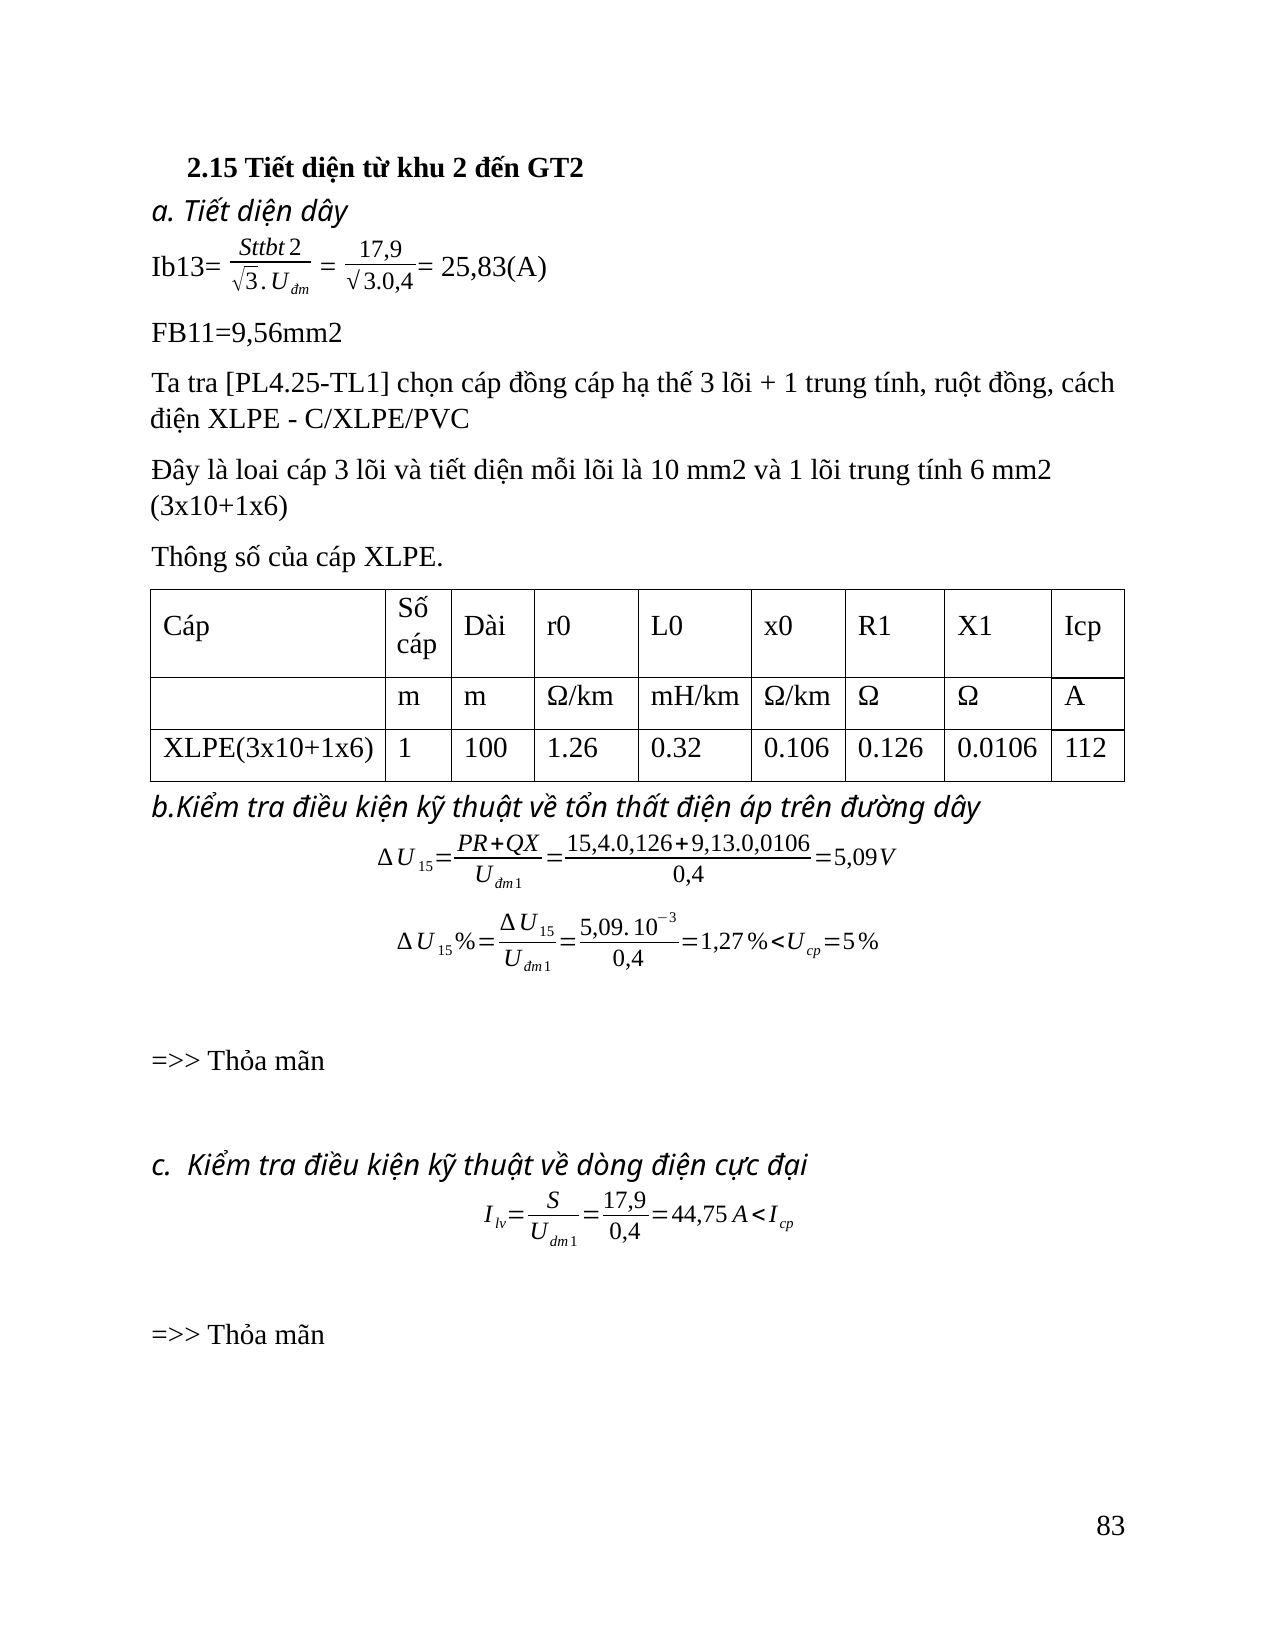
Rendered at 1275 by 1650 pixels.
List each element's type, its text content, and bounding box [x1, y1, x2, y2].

table_header Icp [1052, 590, 1124, 677]
table_cell 0.32 [639, 730, 751, 781]
table_cell Ω [945, 678, 1051, 729]
text =>> Thỏa mãn [150, 1317, 1125, 1350]
table_cell 112 [1052, 731, 1124, 781]
table_header x0 [752, 590, 845, 677]
table_cell 0.106 [752, 730, 845, 781]
table_cell m [452, 678, 534, 729]
subtitle a. Tiết diện dây [150, 190, 1125, 230]
table_cell [151, 678, 385, 729]
text Ta tra [PL4.25-TL1] chọn cáp đồng cáp hạ thế 3 lõi + 1 trung tính, ruột đồng, cách điện XLPE - C/XLPE/PVC [150, 365, 1125, 435]
table_header R1 [846, 590, 944, 677]
table_header Dài [452, 590, 534, 677]
table_cell XLPE(3x10+1x6) [151, 730, 385, 781]
table_cell m [386, 678, 451, 729]
table_cell A [1052, 679, 1124, 729]
subtitle 2.15 Tiết diện từ khu 2 đến GT2 [185, 150, 1125, 183]
subtitle b.Kiểm tra điều kiện kỹ thuật về tổn thất điện áp trên đường dây [150, 786, 1125, 826]
table_cell Ω [846, 678, 944, 729]
table_cell 0.0106 [945, 730, 1051, 781]
table_cell 100 [452, 730, 534, 781]
table_cell mH/km [639, 678, 751, 729]
text Thông số của cáp XLPE. [150, 539, 1125, 572]
table_header Số cáp [386, 590, 451, 677]
subtitle c. Kiểm tra điều kiện kỹ thuật về dòng điện cực đại [150, 1144, 1125, 1183]
table_cell Ω/km [752, 678, 845, 729]
table_cell 0.126 [846, 730, 944, 781]
table_header L0 [639, 590, 751, 677]
text FB11=9,56mm2 [150, 315, 1125, 348]
text Ib13= = = 25,83(A) [150, 233, 1125, 298]
text =>> Thỏa mãn [150, 1043, 1125, 1076]
table_cell Ω/km [535, 678, 638, 729]
table_header X1 [945, 590, 1051, 677]
table_cell 1.26 [535, 730, 638, 781]
table_cell 1 [386, 730, 451, 781]
table_header r0 [535, 590, 638, 677]
table_header Cáp [151, 590, 385, 677]
text Đây là loai cáp 3 lõi và tiết diện mỗi lõi là 10 mm2 và 1 lõi trung tính 6 mm2 (3x10+1x6) [150, 452, 1125, 522]
